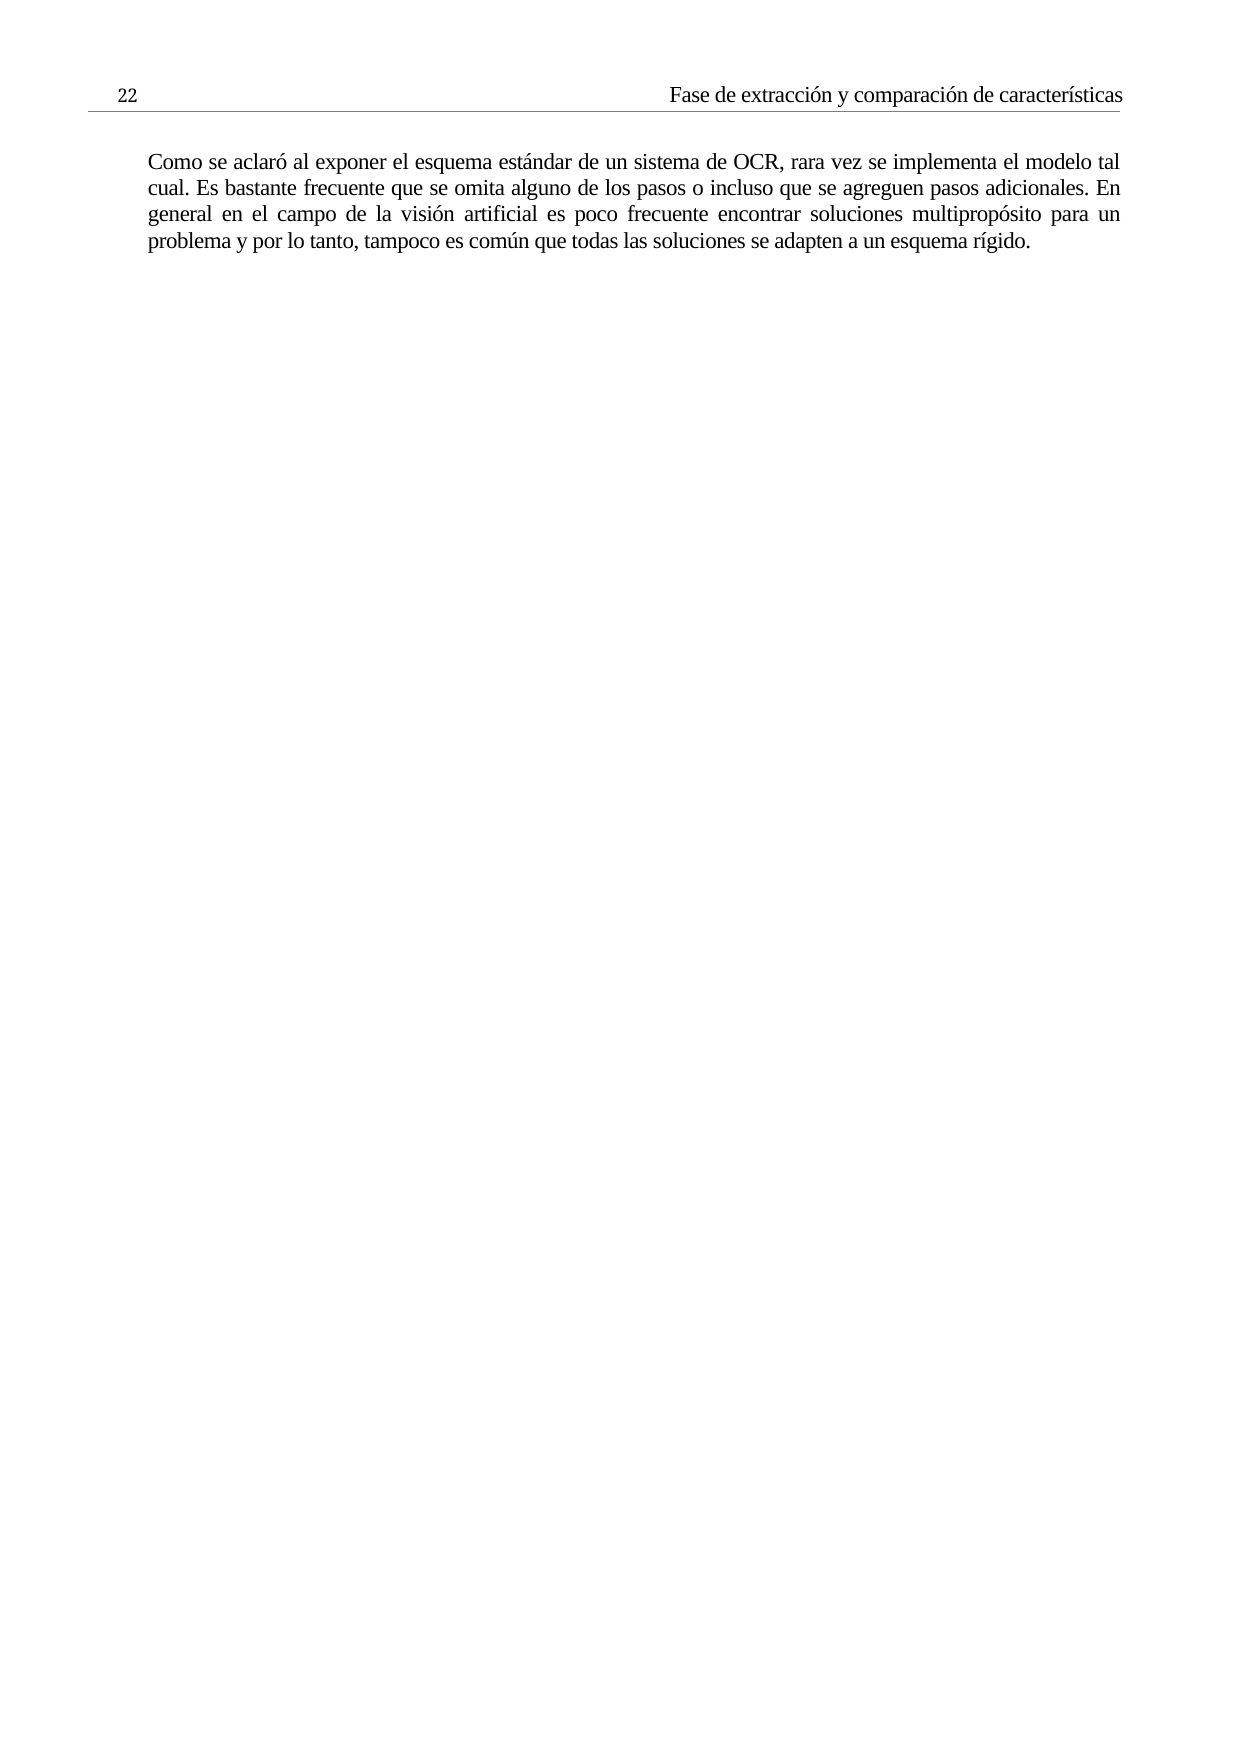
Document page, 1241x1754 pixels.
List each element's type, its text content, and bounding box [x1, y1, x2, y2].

text Como se aclaró al exponer el esquema estándar de un sistema de OCR, rara vez se implementa el modelo tal cual. Es bastante frecuente que se omita alguno de los pasos o incluso que se agreguen pasos adicionales. En general en el campo de la visión artificial es poco frecuente encontrar soluciones multipropósito para un problema y por lo tanto, tampoco es común que todas las soluciones se adapten a un esquema rígido. [148, 148, 1122, 253]
